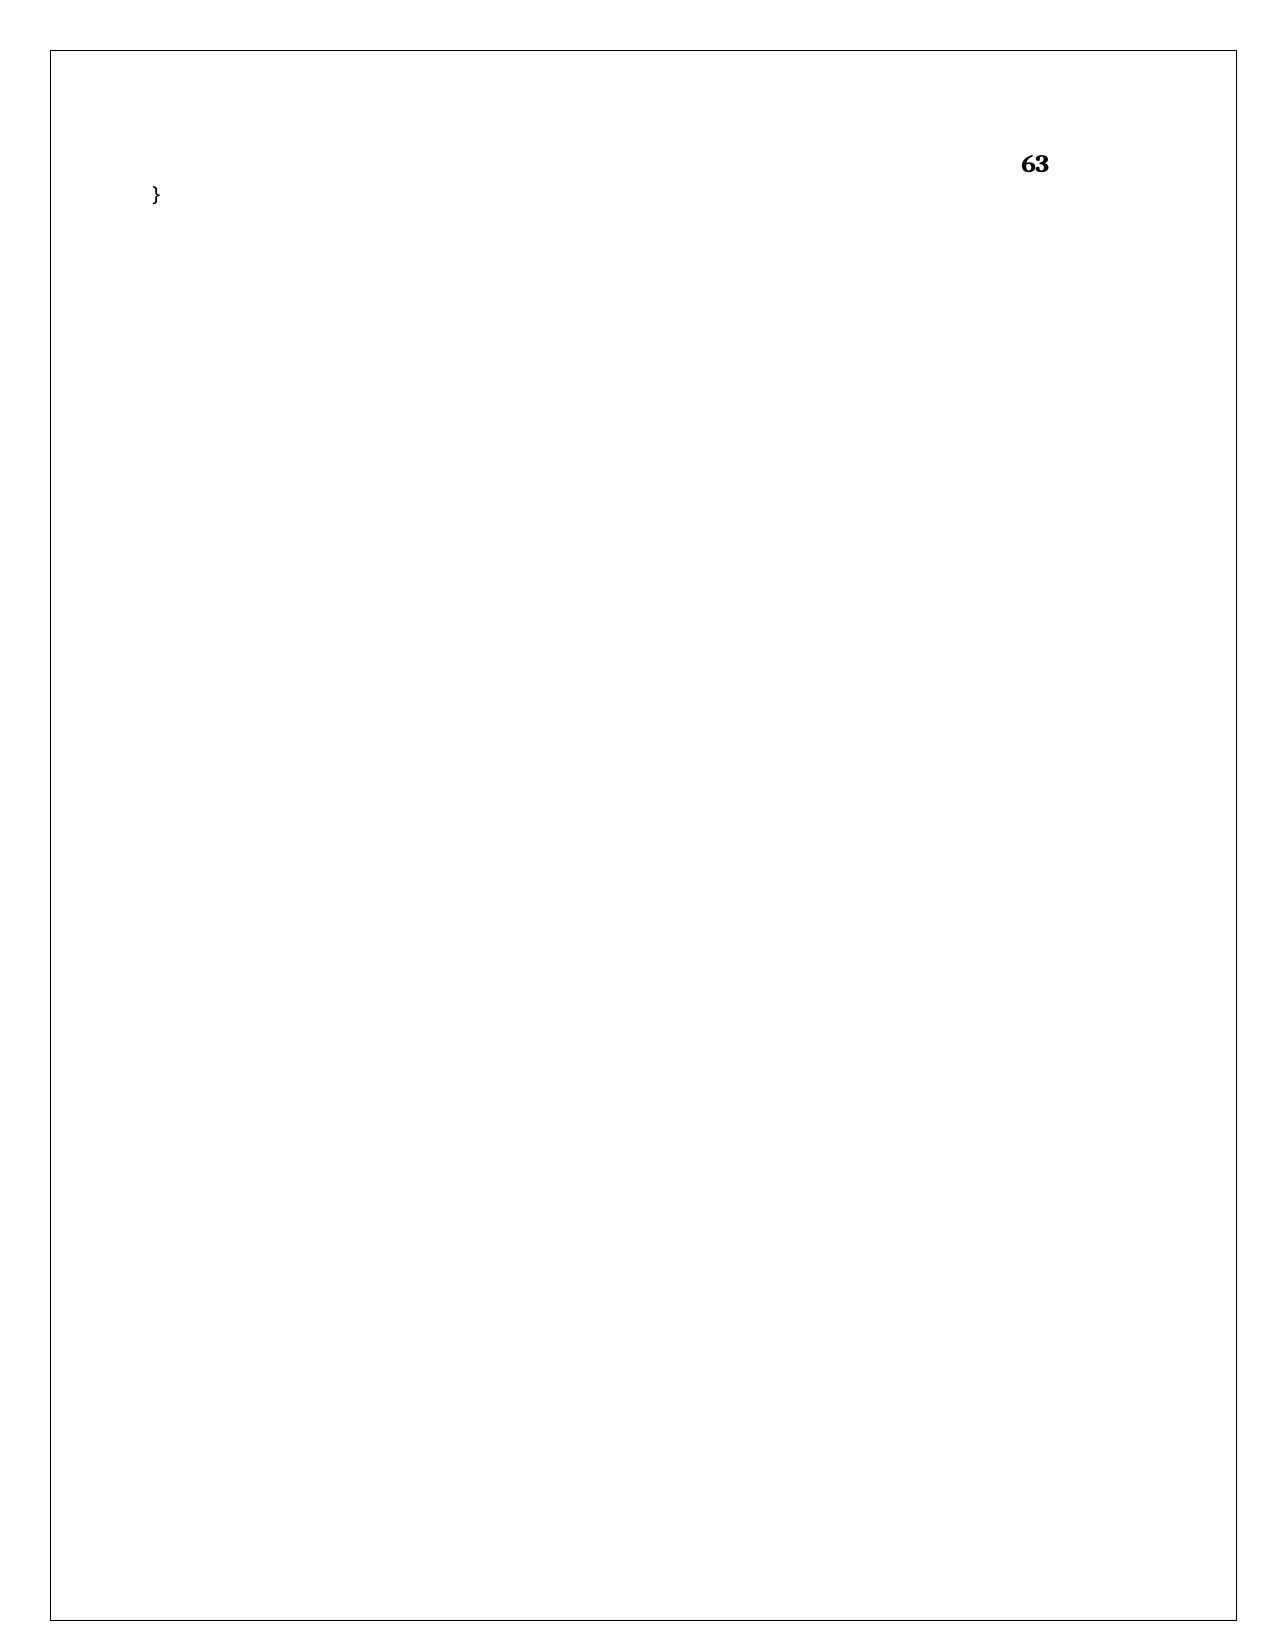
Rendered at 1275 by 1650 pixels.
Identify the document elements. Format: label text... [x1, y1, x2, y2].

text } [150, 179, 1236, 208]
